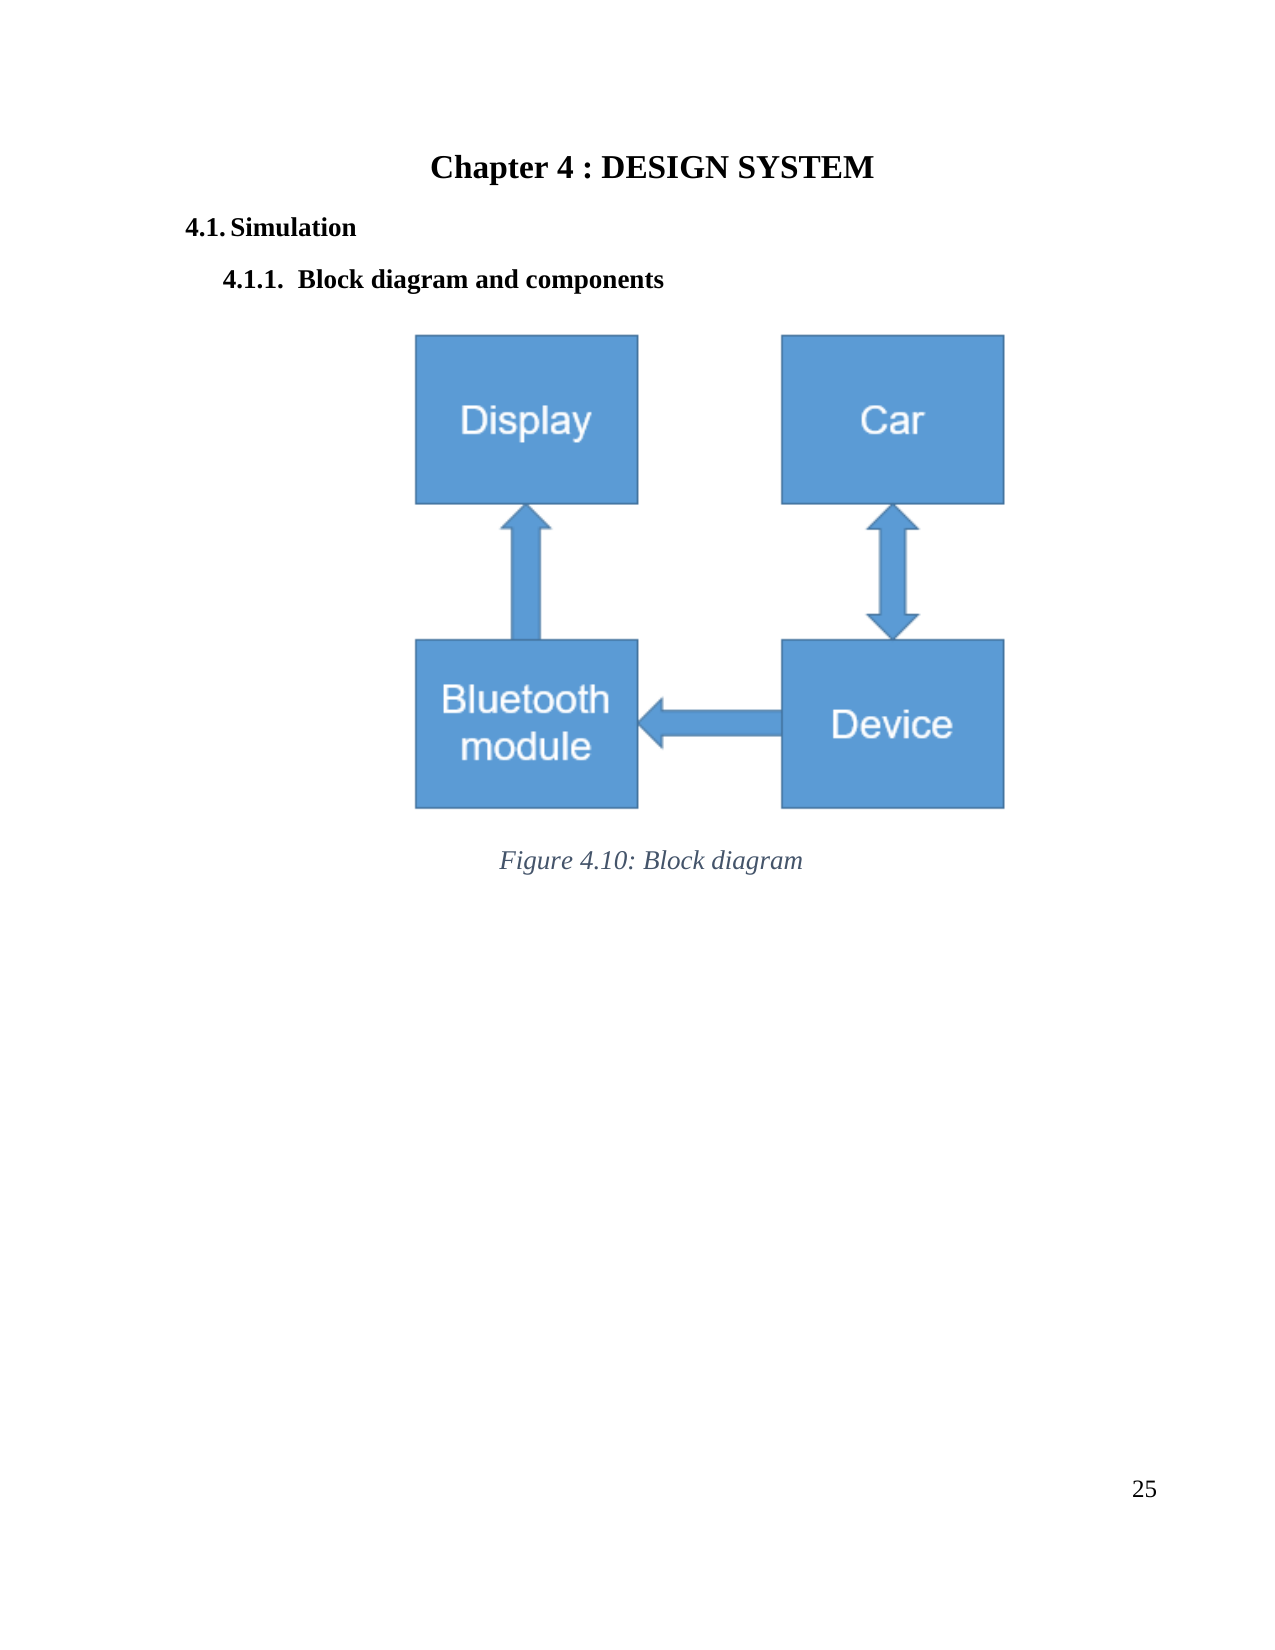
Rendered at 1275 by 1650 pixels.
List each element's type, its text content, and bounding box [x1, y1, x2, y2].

list Block diagram and components [223, 263, 1157, 294]
picture [402, 315, 1030, 831]
list Simulation [185, 211, 1157, 242]
subtitle : DESIGN SYSTEM [148, 148, 1157, 186]
